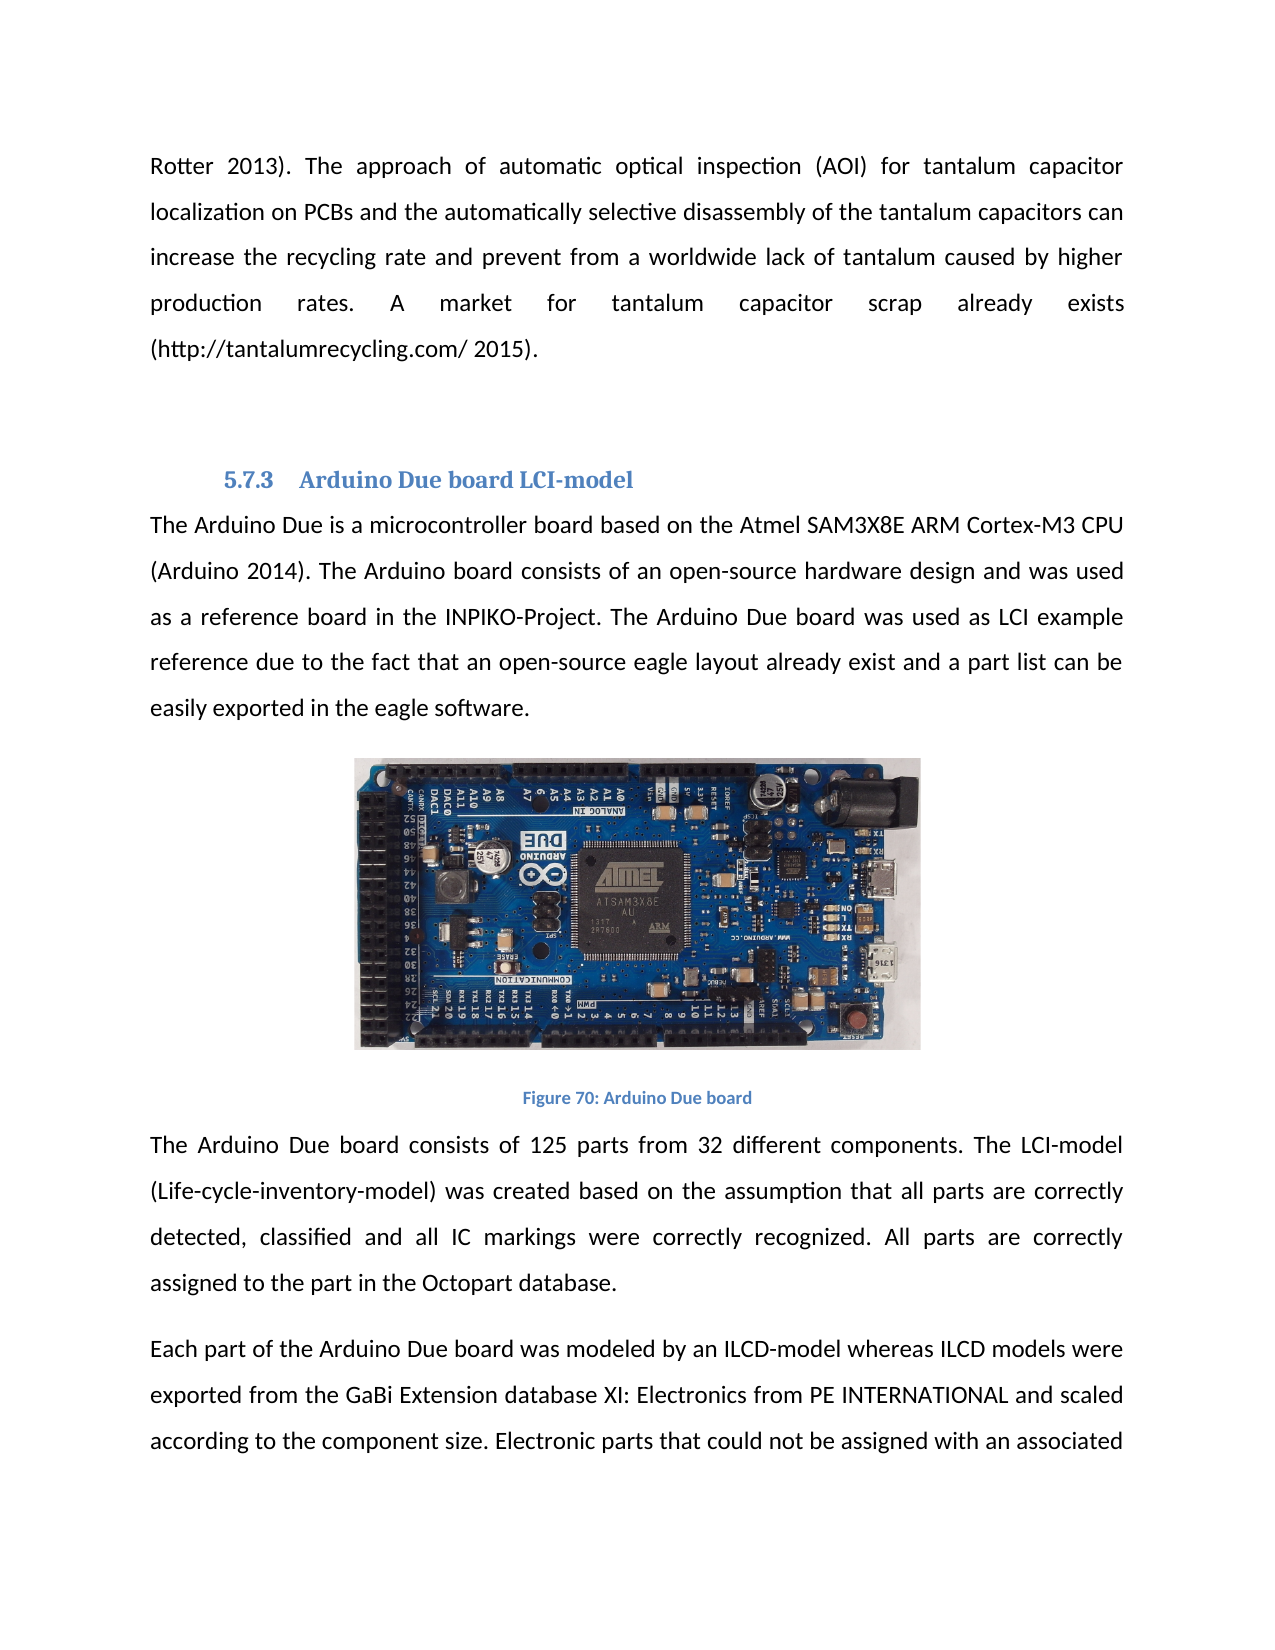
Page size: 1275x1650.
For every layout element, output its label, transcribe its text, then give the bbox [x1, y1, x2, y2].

subtitle Arduino Due board LCI-model [224, 466, 1125, 495]
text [150, 1333, 1125, 1455]
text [150, 150, 1125, 363]
text The Arduino Due is a microcontroller board based on the Atmel SAM3X8E ARM Cortex-M3 CPU . The Arduino board consists of an open-source hardware design and was used as a reference board in the INPIKO-Project. The Arduino Due board was used as LCI example reference due to the fact that an open-source eagle layout already exist and a part list can be easily exported in the eagle software. [150, 509, 1125, 723]
picture [354, 758, 921, 1050]
text The Arduino Due board consists of 125 parts from 32 different components. The LCI-model (Life-cycle-inventory-model) was created based on the assumption that all parts are correctly detected, classified and all IC markings were correctly recognized. All parts are correctly assigned to the part in the Octopart database. [150, 1130, 1125, 1297]
